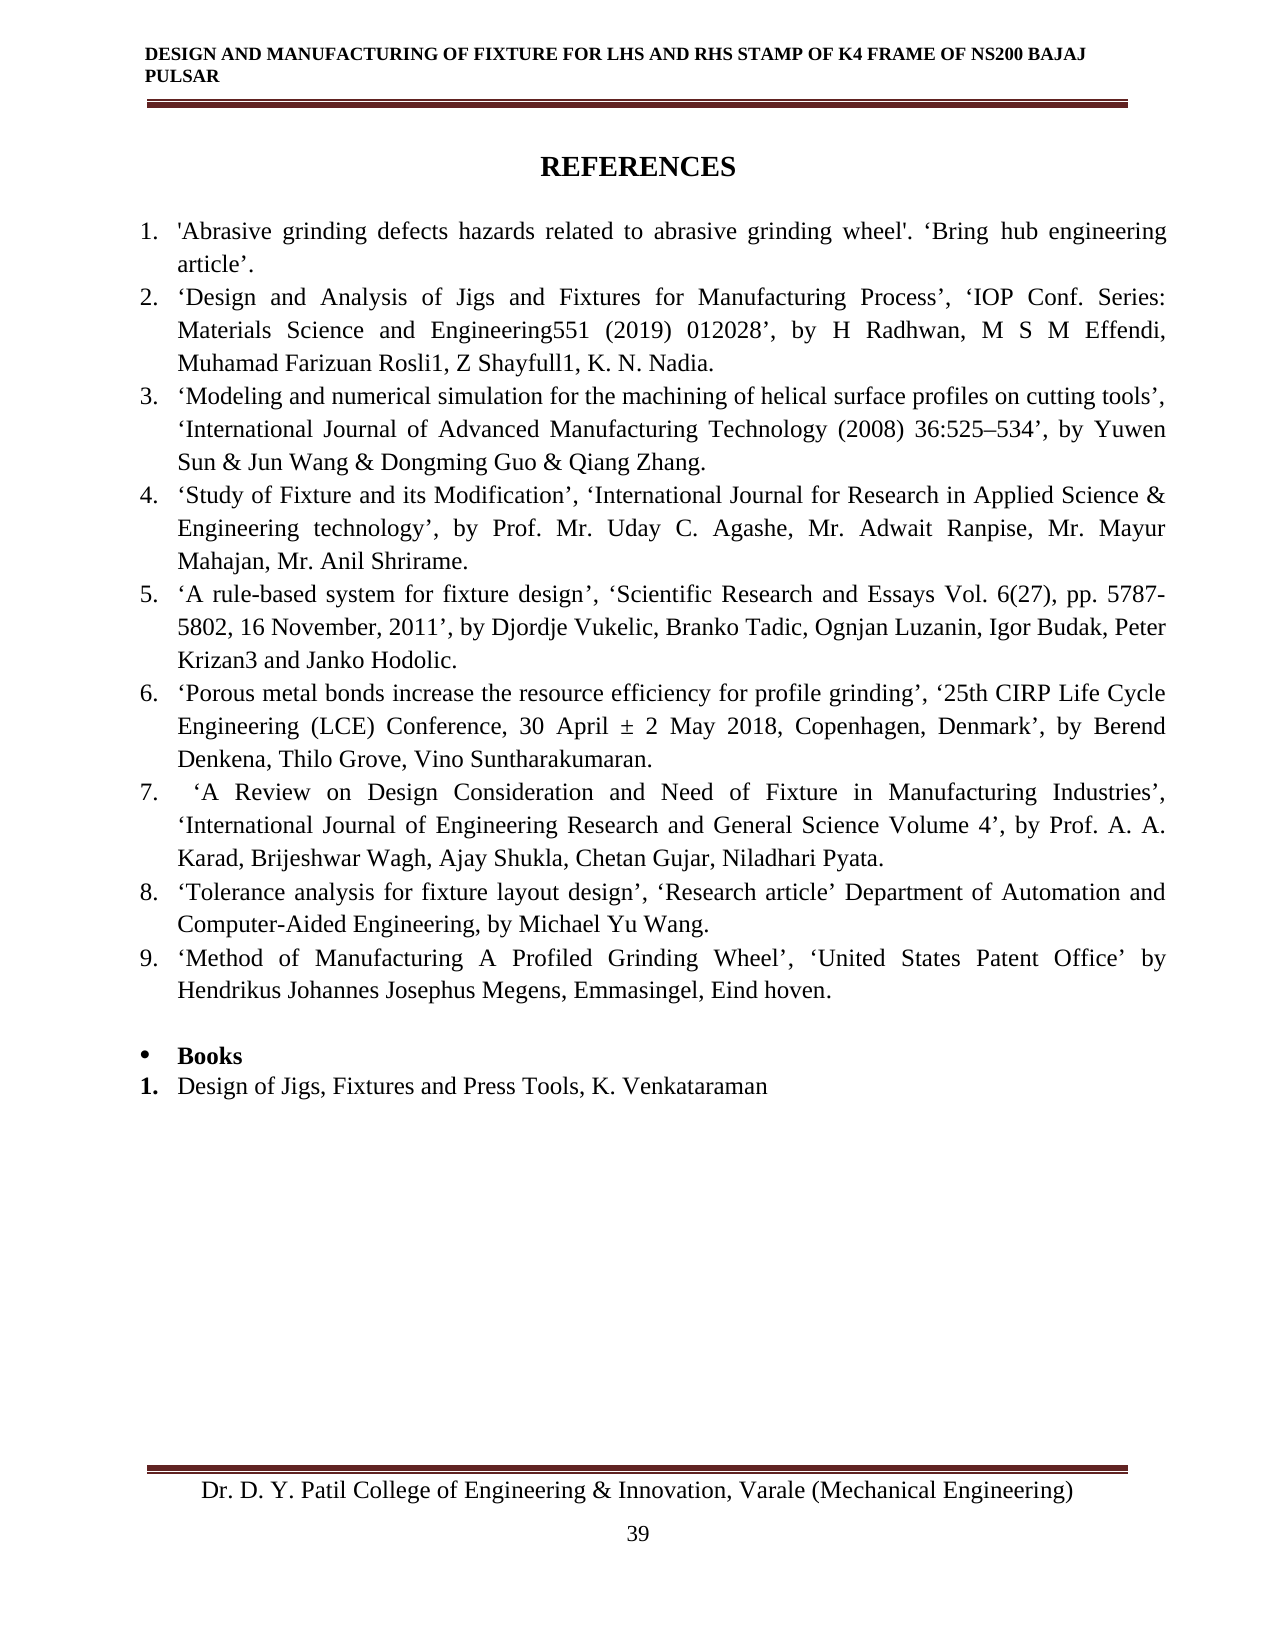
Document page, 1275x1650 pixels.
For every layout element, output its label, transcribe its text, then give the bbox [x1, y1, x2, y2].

list ‘Modeling and numerical simulation for the machining of helical surface profiles on cutting tools’, ‘International Journal of Advanced Manufacturing Technology (2008) 36:525–534’, by Yuwen Sun & Jun Wang & Dongming Guo & Qiang Zhang. [139, 381, 1167, 476]
subtitle REFERENCES [465, 149, 812, 182]
list ‘A Review on Design Consideration and Need of Fixture in Manufacturing Industries’, ‘International Journal of Engineering Research and General Science Volume 4’, by Prof. A. A. Karad, Brijeshwar Wagh, Ajay Shukla, Chetan Gujar, Niladhari Pyata. [139, 777, 1167, 872]
list ‘Design and Analysis of Jigs and Fixtures for Manufacturing Process’, ‘IOP Conf. Series: Materials Science and Engineering551 (2019) 012028’, by H Radhwan, M S M Effendi, Muhamad Farizuan Rosli1, Z Shayfull1, K. N. Nadia. [139, 282, 1167, 377]
list ‘Tolerance analysis for fixture layout design’, ‘Research article’ Department of Automation and Computer-Aided Engineering, by Michael Yu Wang. [139, 877, 1167, 938]
list Books [139, 1037, 1167, 1071]
list ‘Method of Manufacturing A Profiled Grinding Wheel’, ‘United States Patent Office’ by Hendrikus Johannes Josephus Megens, Emmasingel, Eind hoven. [139, 943, 1167, 1004]
list ‘A rule-based system for fixture design’, ‘Scientific Research and Essays Vol. 6(27), pp. 5787-5802, 16 November, 2011’, by Djordje Vukelic, Branko Tadic, Ognjan Luzanin, Igor Budak, Peter Krizan3 and Janko Hodolic. [139, 579, 1167, 674]
list ‘Porous metal bonds increase the resource efficiency for profile grinding’, ‘25th CIRP Life Cycle Engineering (LCE) Conference, 30 April ± 2 May 2018, Copenhagen, Denmark’, by Berend Denkena, Thilo Grove, Vino Suntharakumaran. [139, 678, 1167, 773]
list Design of Jigs, Fixtures and Press Tools, K. Venkataraman [139, 1071, 1167, 1100]
list 'Abrasive grinding defects hazards related to abrasive grinding wheel'. ‘Bring hub engineering article’. [139, 216, 1167, 278]
list ‘Study of Fixture and its Modification’, ‘International Journal for Research in Applied Science & Engineering technology’, by Prof. Mr. Uday C. Agashe, Mr. Adwait Ranpise, Mr. Mayur Mahajan, Mr. Anil Shrirame. [139, 480, 1167, 575]
